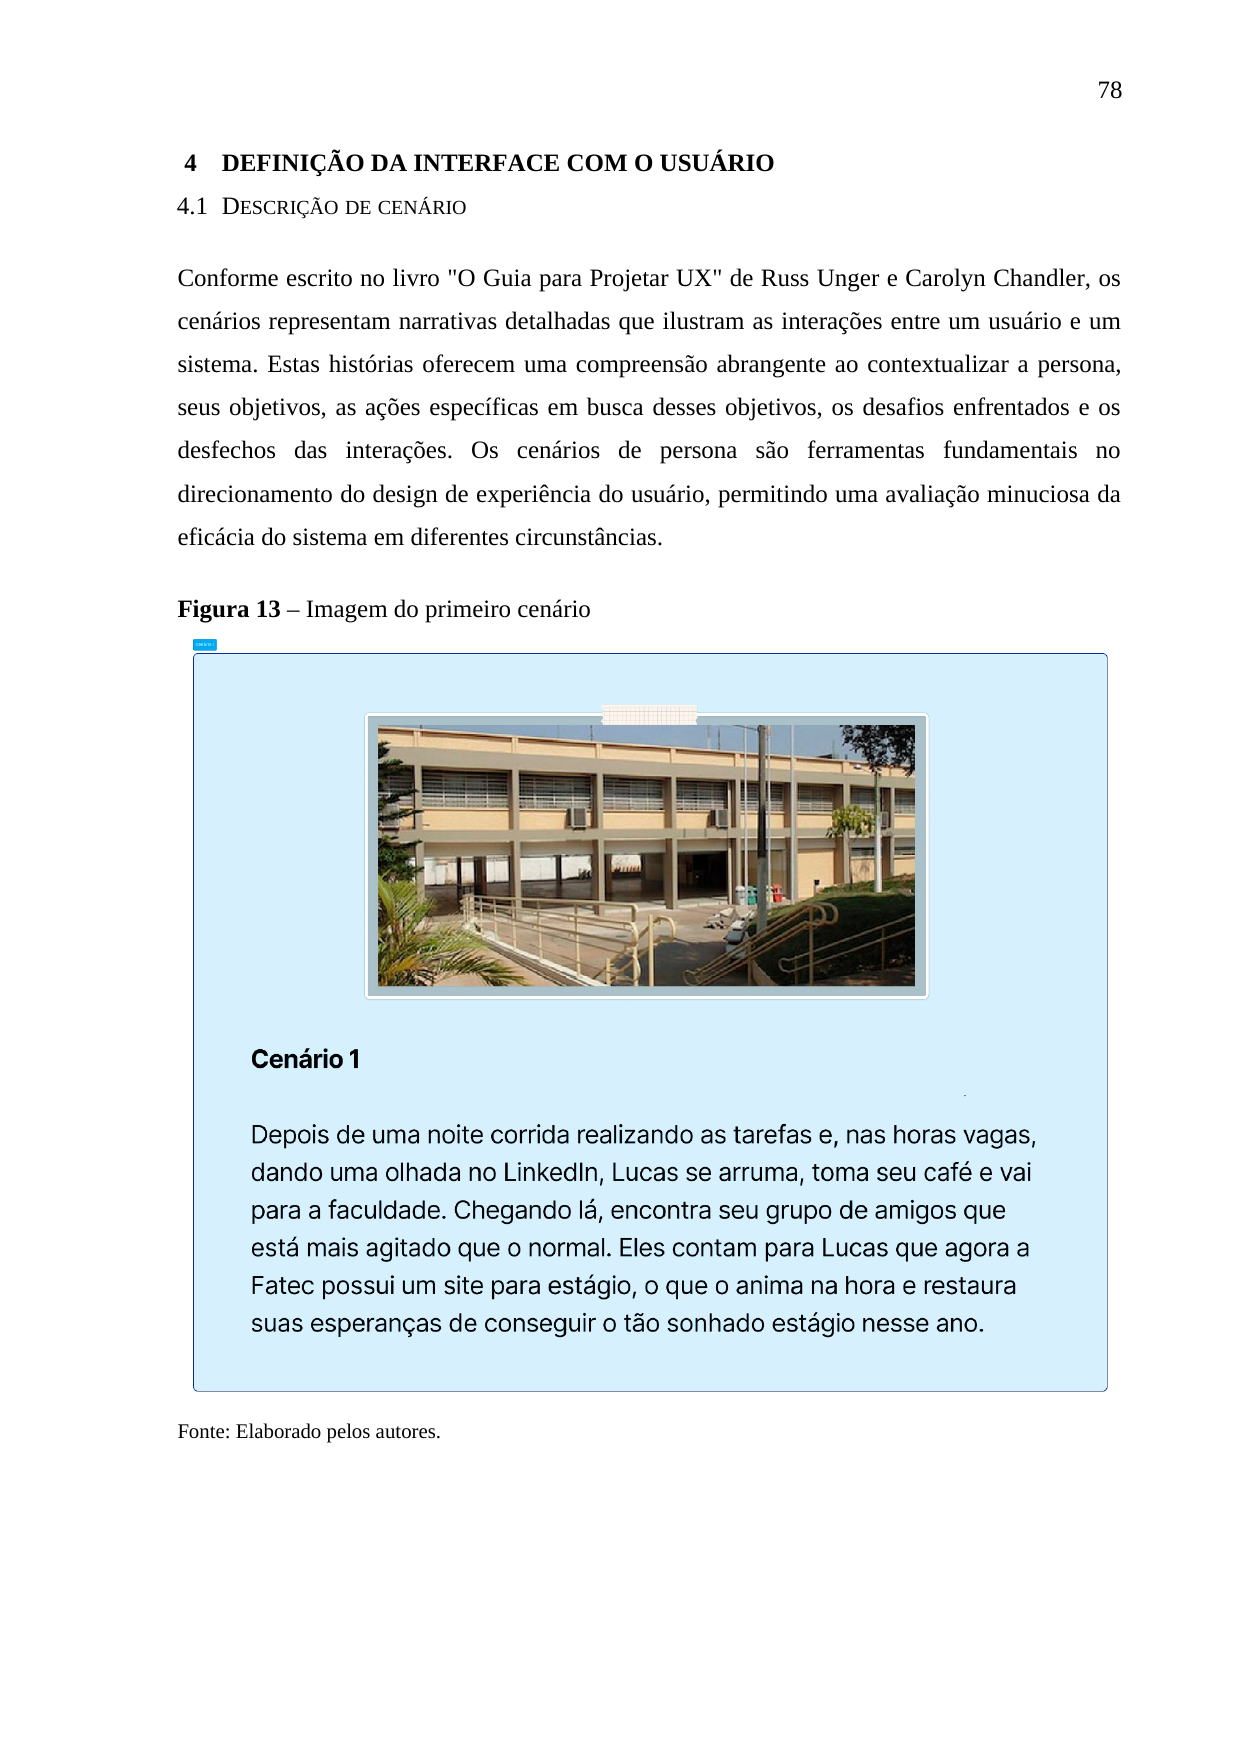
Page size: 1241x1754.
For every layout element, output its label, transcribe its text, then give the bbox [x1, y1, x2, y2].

text Fonte: Elaborado pelos autores. [177, 1407, 1122, 1443]
text Figura 13 – Imagem do primeiro cenário [177, 594, 1122, 623]
subtitle DEFINIÇÃO DA INTERFACE COM O USUÁRIO [184, 148, 1122, 176]
subtitle Descrição de cenário [177, 191, 1122, 219]
text Conforme escrito no livro "O Guia para Projetar UX" de Russ Unger e Carolyn Chandler, os cenários representam narrativas detalhadas que ilustram as interações entre um usuário e um sistema. Estas histórias oferecem uma compreensão abrangente ao contextualizar a persona, seus objetivos, as ações específicas em busca desses objetivos, os desafios enfrentados e os desfechos das interações. Os cenários de persona são ferramentas fundamentais no direcionamento do design de experiência do usuário, permitindo uma avaliação minuciosa da eficácia do sistema em diferentes circunstâncias. [177, 263, 1122, 551]
picture [177, 637, 1123, 1407]
